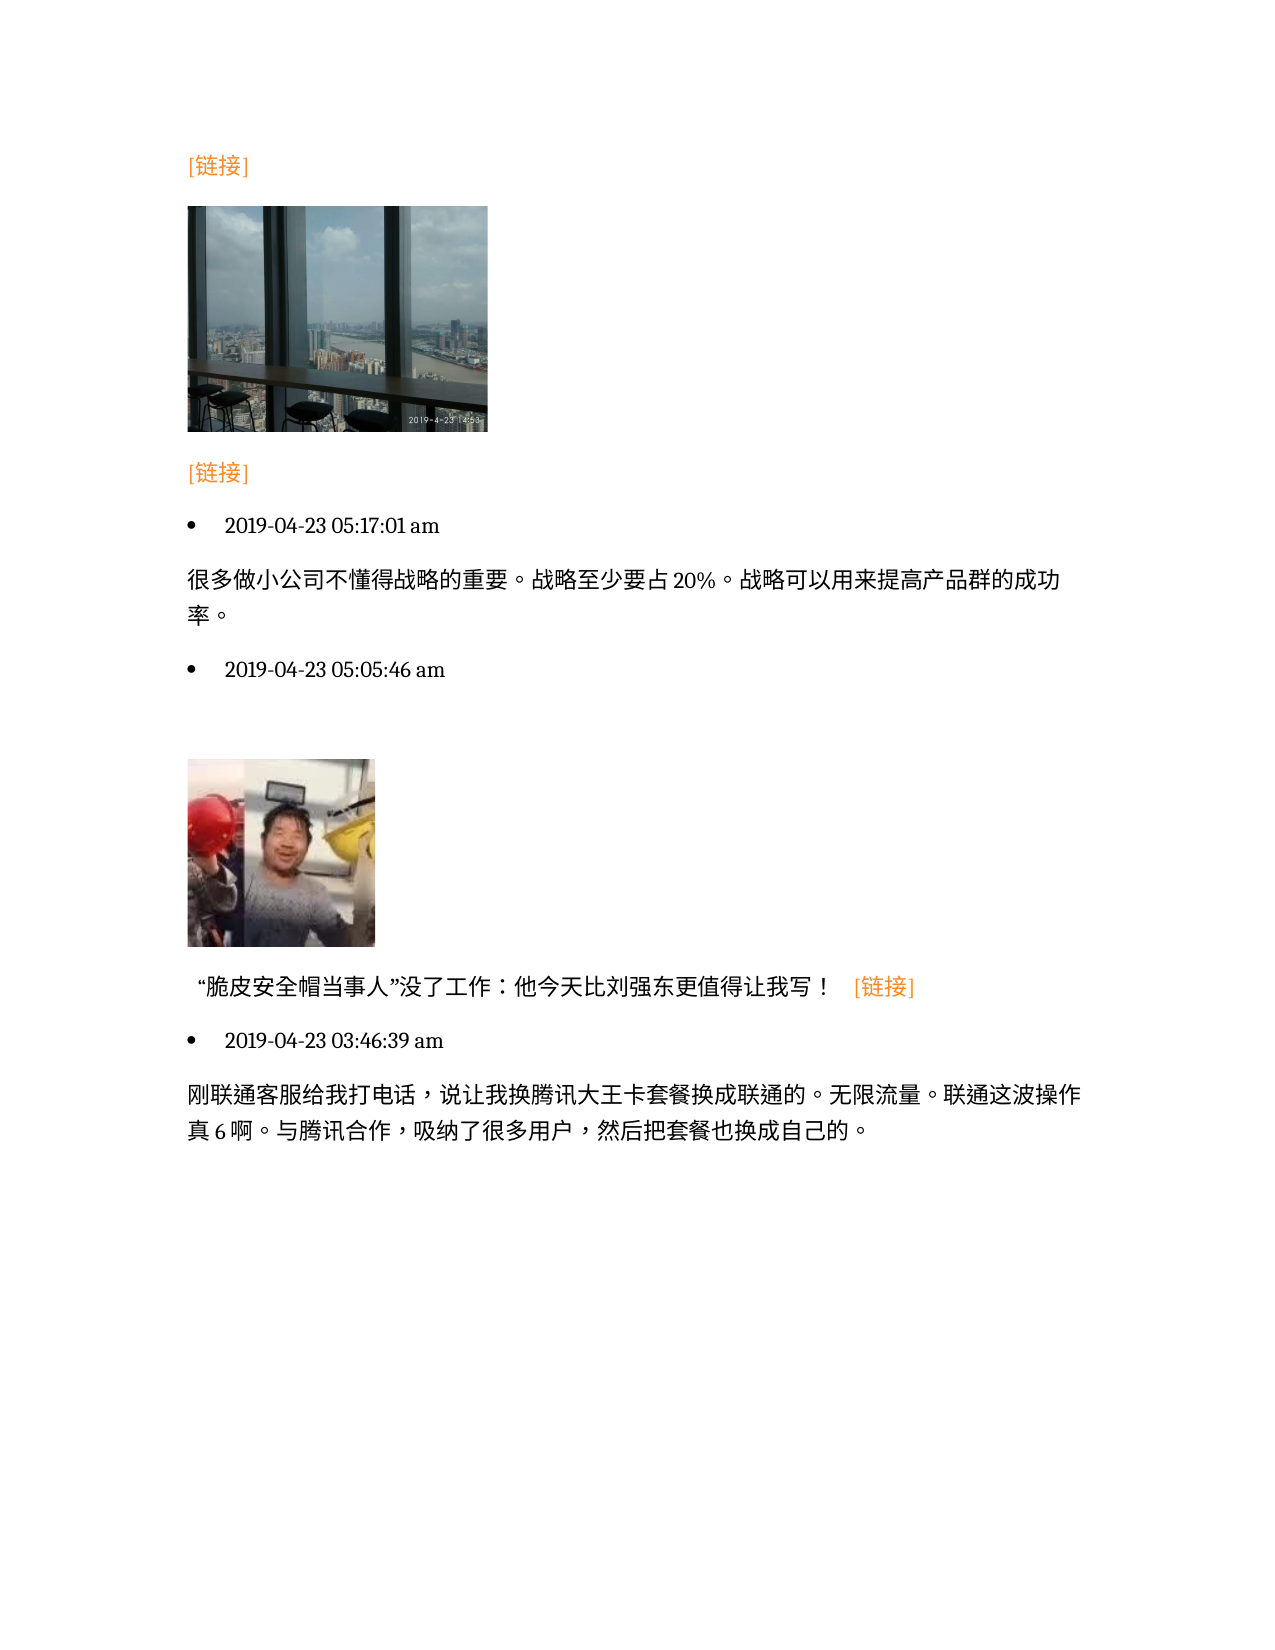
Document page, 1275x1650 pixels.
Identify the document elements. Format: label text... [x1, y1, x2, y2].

picture [187, 759, 375, 947]
text 刚联通客服给我打电话，说让我换腾讯大王卡套餐换成联通的。无限流量。联通这波操作真6啊。与腾讯合作，吸纳了很多用户，然后把套餐也换成自己的。 [187, 1079, 1087, 1146]
picture [187, 206, 488, 432]
text 很多做小公司不懂得战略的重要。战略至少要占20%。战略可以用来提高产品群的成功率。 [187, 564, 1087, 631]
text [链接] [187, 456, 1087, 488]
text “脆皮安全帽当事人”没了工作：他今天比刘强东更值得让我写！ [链接] [187, 971, 1087, 1002]
list 2019-04-23 03:46:39 am [187, 1028, 1087, 1054]
text [链接] [187, 150, 1087, 181]
list 2019-04-23 05:17:01 am [187, 513, 1087, 539]
list 2019-04-23 05:05:46 am [187, 657, 1087, 683]
